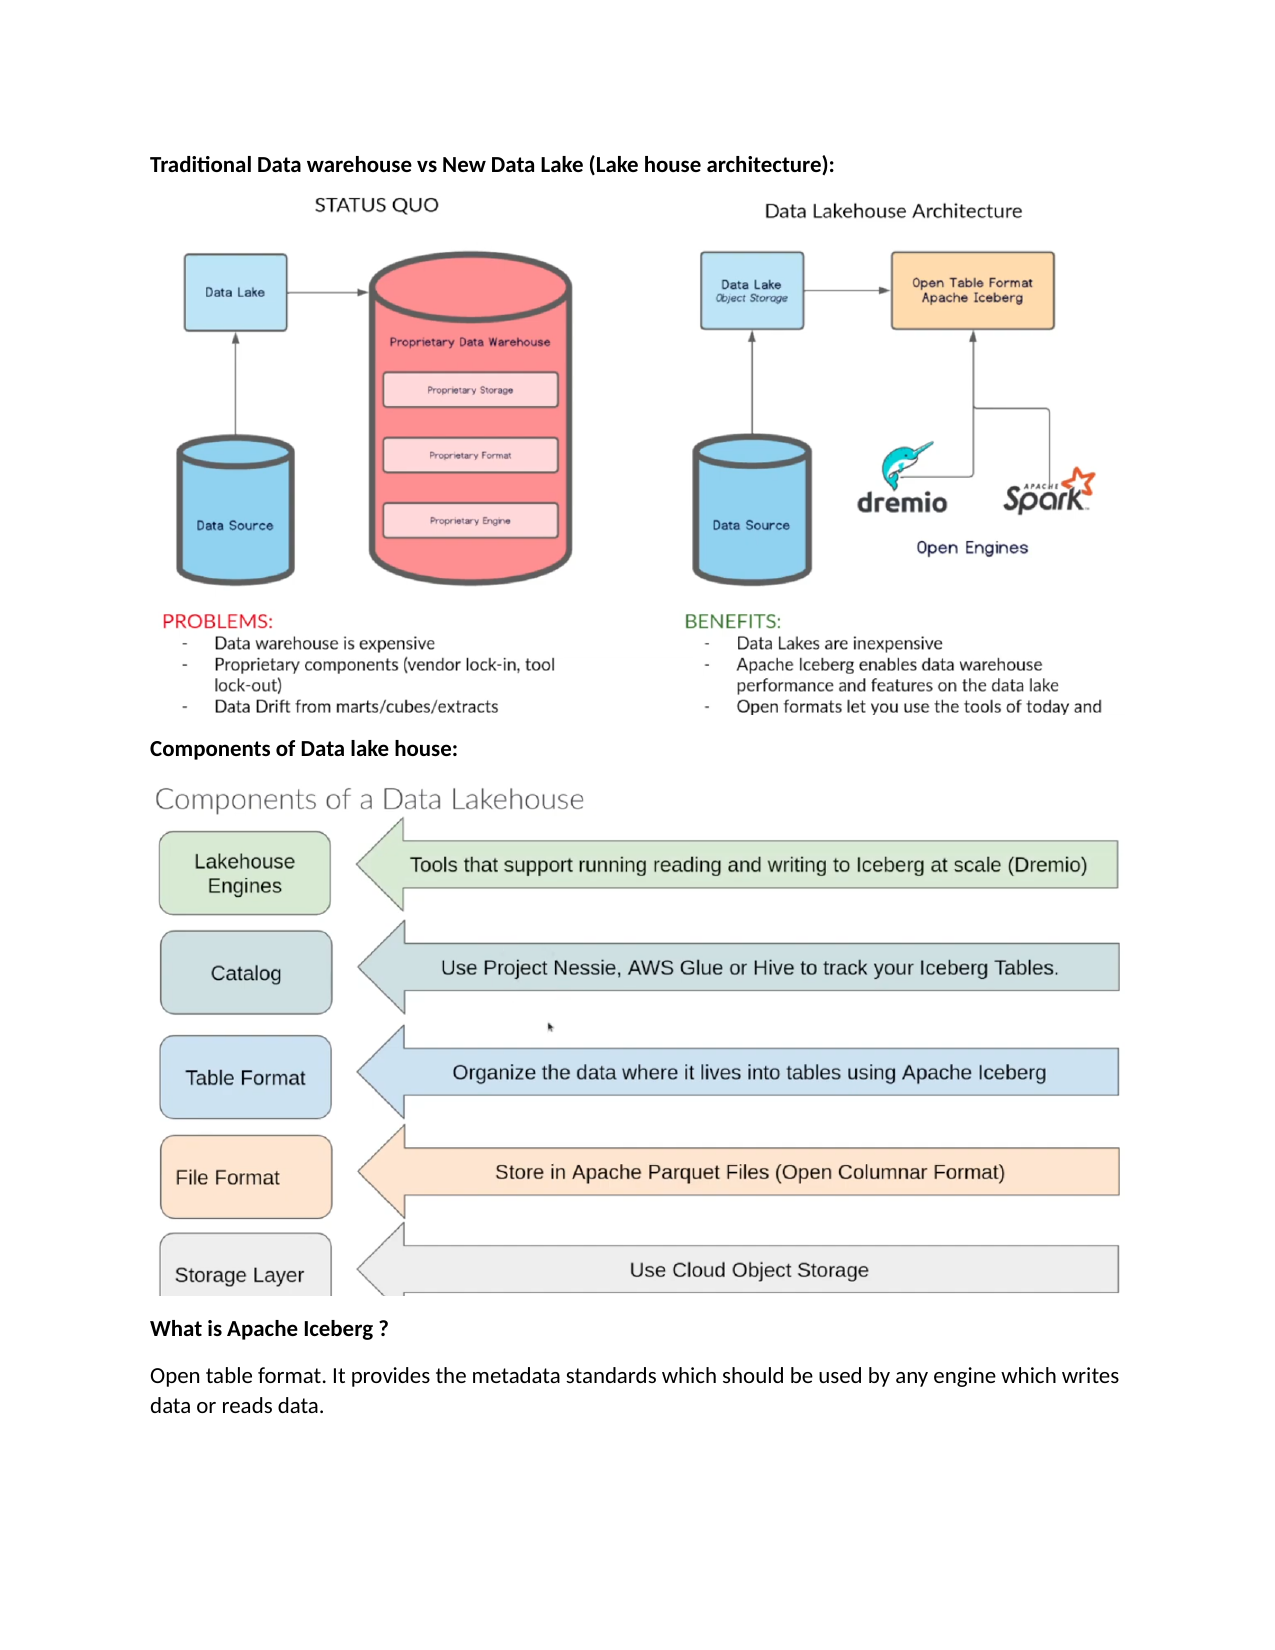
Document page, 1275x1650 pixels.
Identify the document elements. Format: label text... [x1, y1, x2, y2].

text What is Apache Iceberg ? [150, 1314, 1125, 1342]
text Traditional Data warehouse vs New Data Lake (Lake house architecture): [150, 150, 1125, 178]
picture [150, 780, 1125, 1296]
text Open table format. It provides the metadata standards which should be used by any engine which writes data or reads data. [150, 1361, 1125, 1419]
text Components of Data lake house: [150, 734, 1125, 762]
picture [150, 196, 1125, 715]
